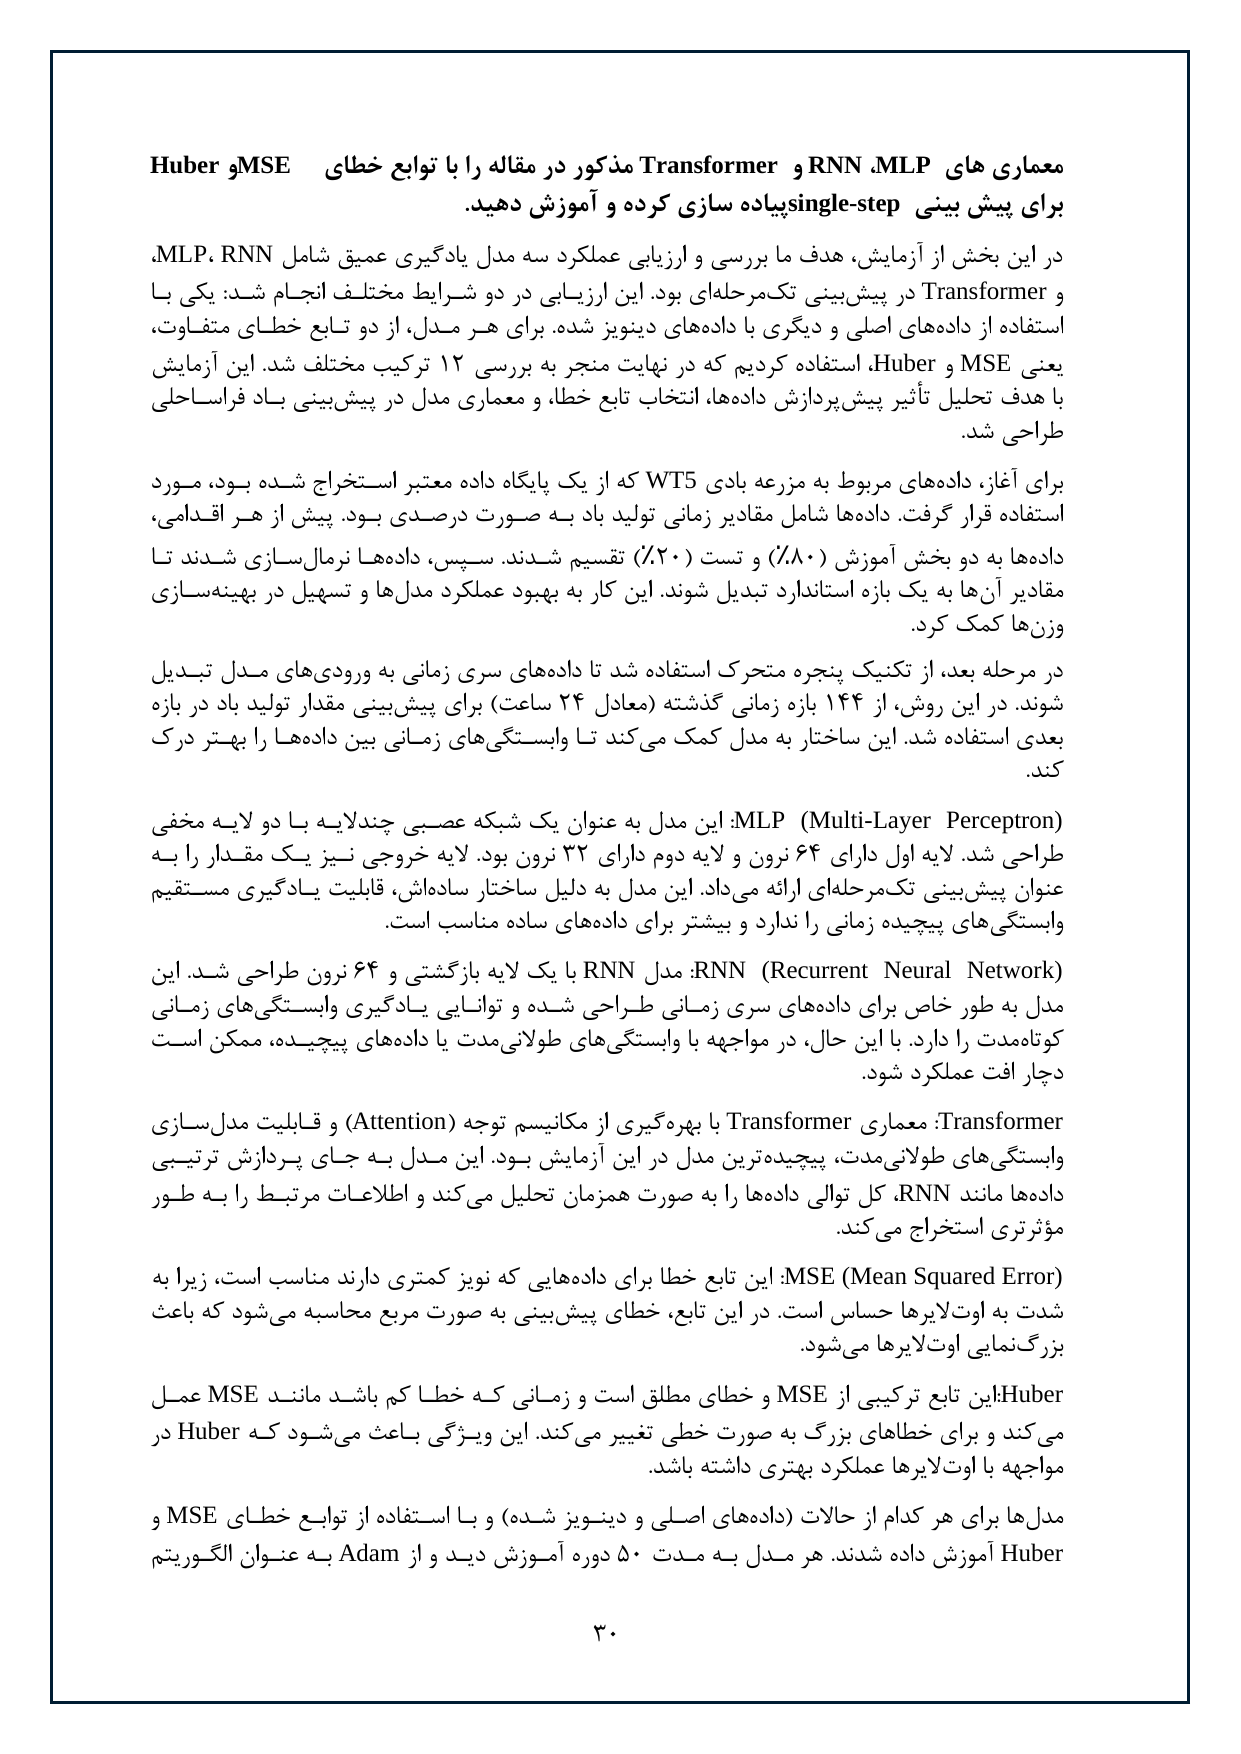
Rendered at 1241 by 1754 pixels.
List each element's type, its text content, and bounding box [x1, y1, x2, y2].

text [150, 1500, 1063, 1571]
text Transformer: معماری Transformer با بهره‌گیری از مکانیسم توجه (Attention) و قابلیت مدل‌سازی وابستگی‌های طولانی‌مدت، پیچیده‌ترین مدل در این آزمایش بود. این مدل به جای پردازش ترتیبی داده‌ها مانند RNN، کل توالی داده‌ها را به صورت همزمان تحلیل می‌کند و اطلاعات مرتبط را به طور مؤثرتری استخراج می‌کند. [150, 1106, 1063, 1244]
text برای آغاز، داده‌های مربوط به مزرعه بادی WT5 که از یک پایگاه داده معتبر استخراج شده بود، مورد استفاده قرار گرفت. داده‌ها شامل مقادیر زمانی تولید باد به صورت درصدی بود. پیش از هر اقدامی، داده‌ها به دو بخش آموزش (۸۰٪) و تست (۲۰٪) تقسیم شدند. سپس، داده‌ها نرمال‌سازی شدند تا مقادیر آن‌ها به یک بازه استاندارد تبدیل شوند. این کار به بهبود عملکرد مدل‌ها و تسهیل در بهینه‌سازی وزن‌ها کمک کرد. [150, 465, 1063, 641]
text معماری های RNN ،MLP و Transformer مذکور در مقاله را با توابع خطای MSEو Huber برای پیش بینی single-stepپیاده سازی کرده و آموزش دهید. [150, 150, 1063, 221]
text در مرحله بعد، از تکنیک پنجره متحرک استفاده شد تا داده‌های سری زمانی به ورودی‌های مدل تبدیل شوند. در این روش، از ۱۴۴ بازه زمانی گذشته (معادل ۲۴ ساعت) برای پیش‌بینی مقدار تولید باد در بازه بعدی استفاده شد. این ساختار به مدل کمک می‌کند تا وابستگی‌های زمانی بین داده‌ها را بهتر درک کند. [150, 658, 1063, 788]
text Huber:این تابع ترکیبی از MSE و خطای مطلق است و زمانی که خطا کم باشد مانند MSE عمل می‌کند و برای خطاهای بزرگ به صورت خطی تغییر می‌کند. این ویژگی باعث می‌شود که Huber در مواجهه با اوت‌لایرها عملکرد بهتری داشته باشد. [150, 1379, 1063, 1483]
text در این بخش از آزمایش، هدف ما بررسی و ارزیابی عملکرد سه مدل یادگیری عمیق شامل MLP، RNN، و Transformer در پیش‌بینی تک‌مرحله‌ای بود. این ارزیابی در دو شرایط مختلف انجام شد: یکی با استفاده از داده‌های اصلی و دیگری با داده‌های دینویز شده. برای هر مدل، از دو تابع خطای متفاوت، یعنی MSE و Huber، استفاده کردیم که در نهایت منجر به بررسی ۱۲ ترکیب مختلف شد. این آزمایش با هدف تحلیل تأثیر پیش‌پردازش داده‌ها، انتخاب تابع خطا، و معماری مدل در پیش‌بینی باد فراساحلی طراحی شد. [150, 239, 1063, 448]
text MSE (Mean Squared Error): این تابع خطا برای داده‌هایی که نویز کمتری دارند مناسب است، زیرا به شدت به اوت‌لایرها حساس است. در این تابع، خطای پیش‌بینی به صورت مربع محاسبه می‌شود که باعث بزرگ‌نمایی اوت‌لایرها می‌شود. [150, 1261, 1063, 1362]
text RNN (Recurrent Neural Network): مدل RNN با یک لایه بازگشتی و ۶۴ نرون طراحی شد. این مدل به طور خاص برای داده‌های سری زمانی طراحی شده و توانایی یادگیری وابستگی‌های زمانی کوتاه‌مدت را دارد. با این حال، در مواجهه با وابستگی‌های طولانی‌مدت یا داده‌های پیچیده، ممکن است دچار افت عملکرد شود. [150, 956, 1063, 1089]
text MLP (Multi-Layer Perceptron): این مدل به عنوان یک شبکه عصبی چندلایه با دو لایه مخفی طراحی شد. لایه اول دارای ۶۴ نرون و لایه دوم دارای ۳۲ نرون بود. لایه خروجی نیز یک مقدار را به عنوان پیش‌بینی تک‌مرحله‌ای ارائه می‌داد. این مدل به دلیل ساختار ساده‌اش، قابلیت یادگیری مستقیم وابستگی‌های پیچیده زمانی را ندارد و بیشتر برای داده‌های ساده مناسب است. [150, 805, 1063, 939]
